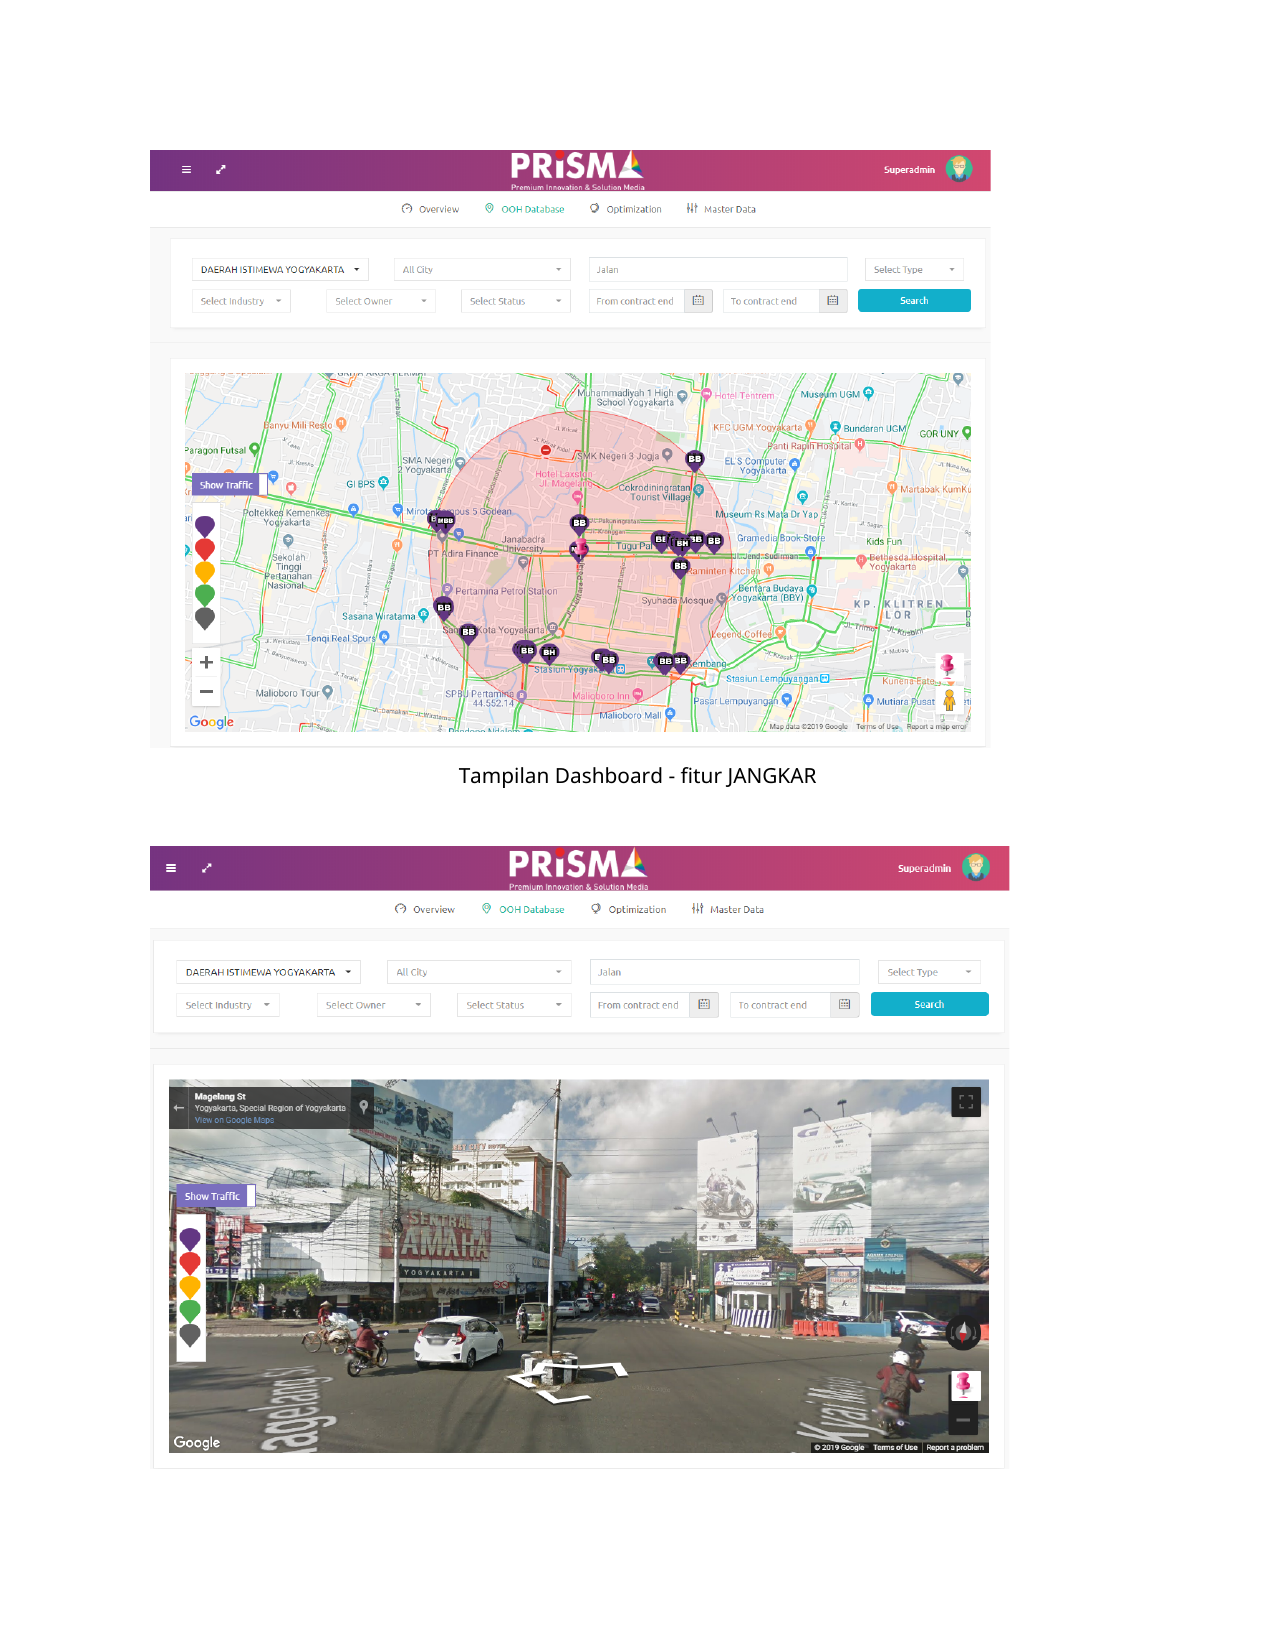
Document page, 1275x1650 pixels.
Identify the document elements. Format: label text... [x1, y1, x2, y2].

picture [150, 150, 991, 748]
text Tampilan Dashboard - fitur JANGKAR [150, 762, 1125, 790]
picture [150, 846, 1010, 1469]
